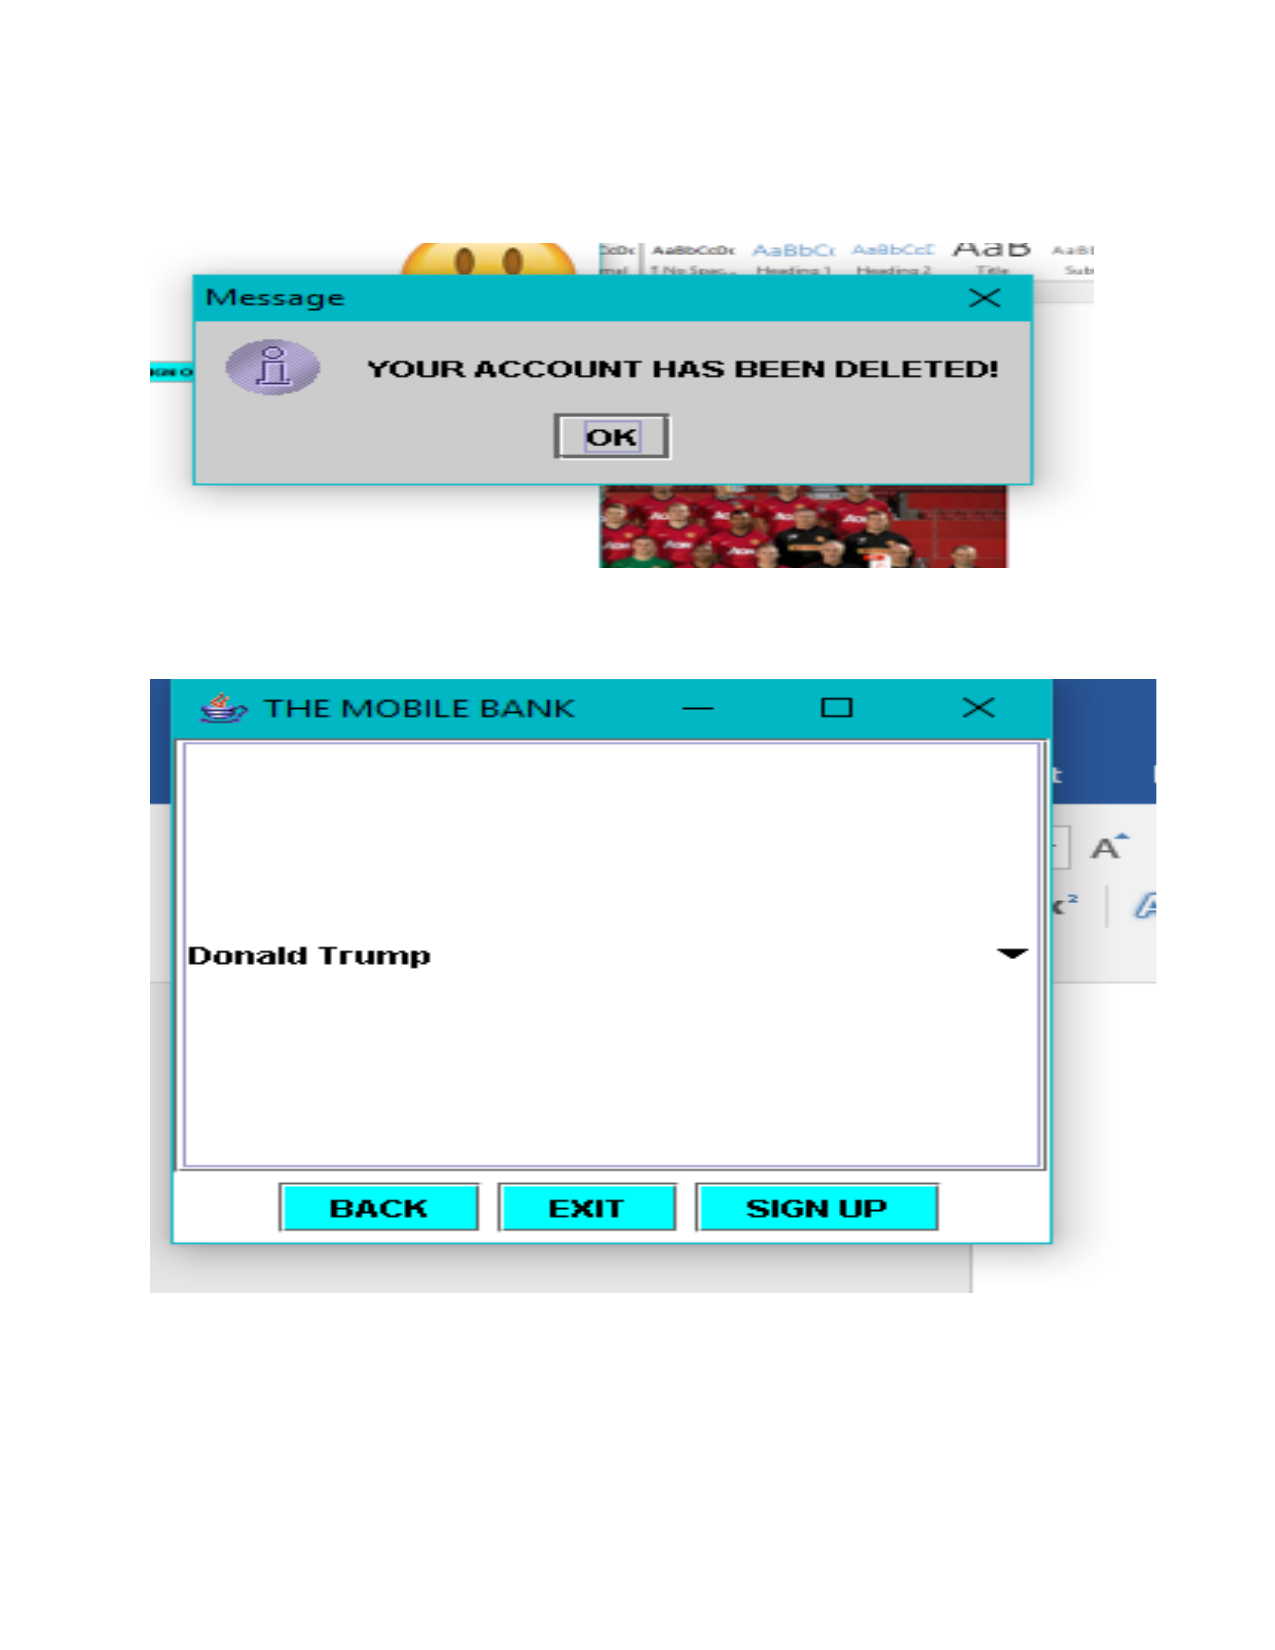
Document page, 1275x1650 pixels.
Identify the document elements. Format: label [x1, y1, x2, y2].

picture [150, 243, 1094, 568]
picture [150, 679, 1157, 1293]
